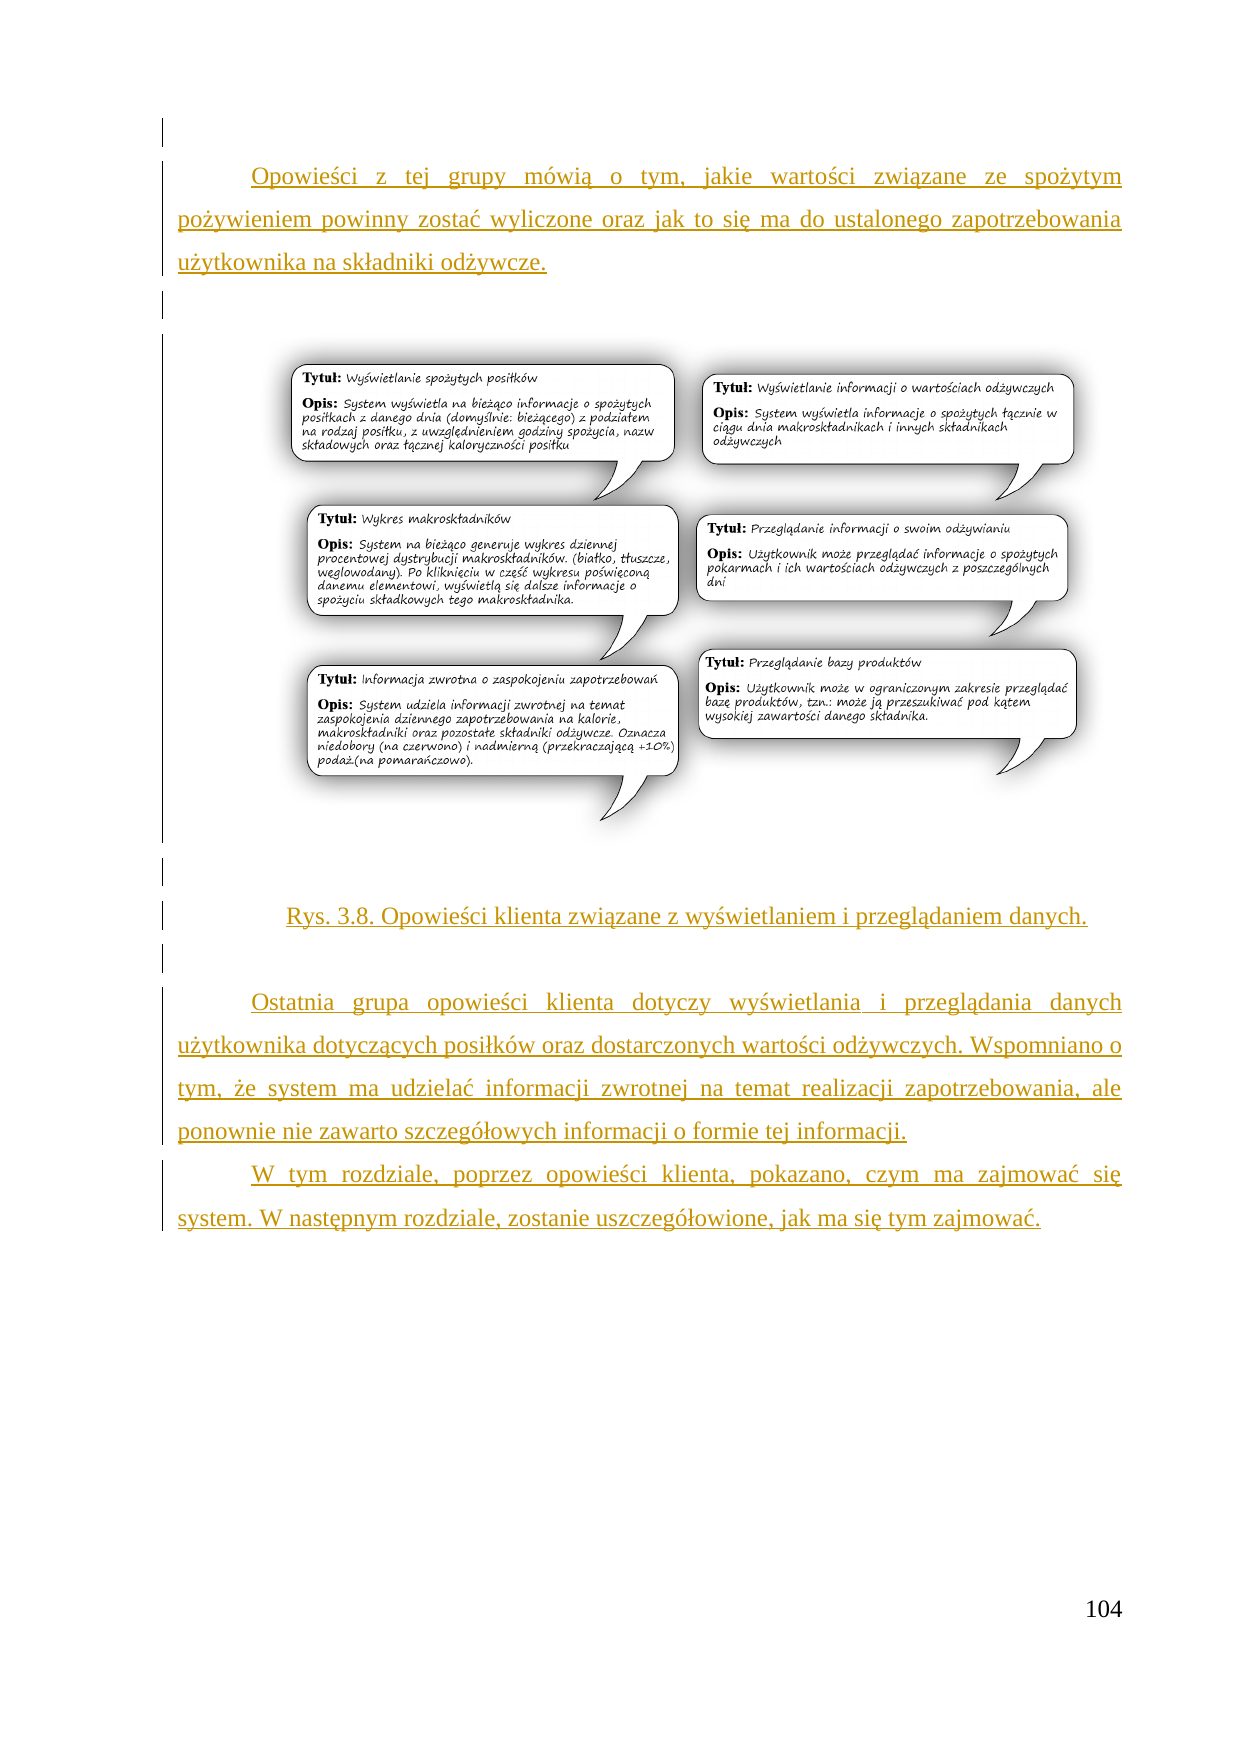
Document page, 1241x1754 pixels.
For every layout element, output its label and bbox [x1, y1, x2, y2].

picture [277, 343, 1095, 822]
